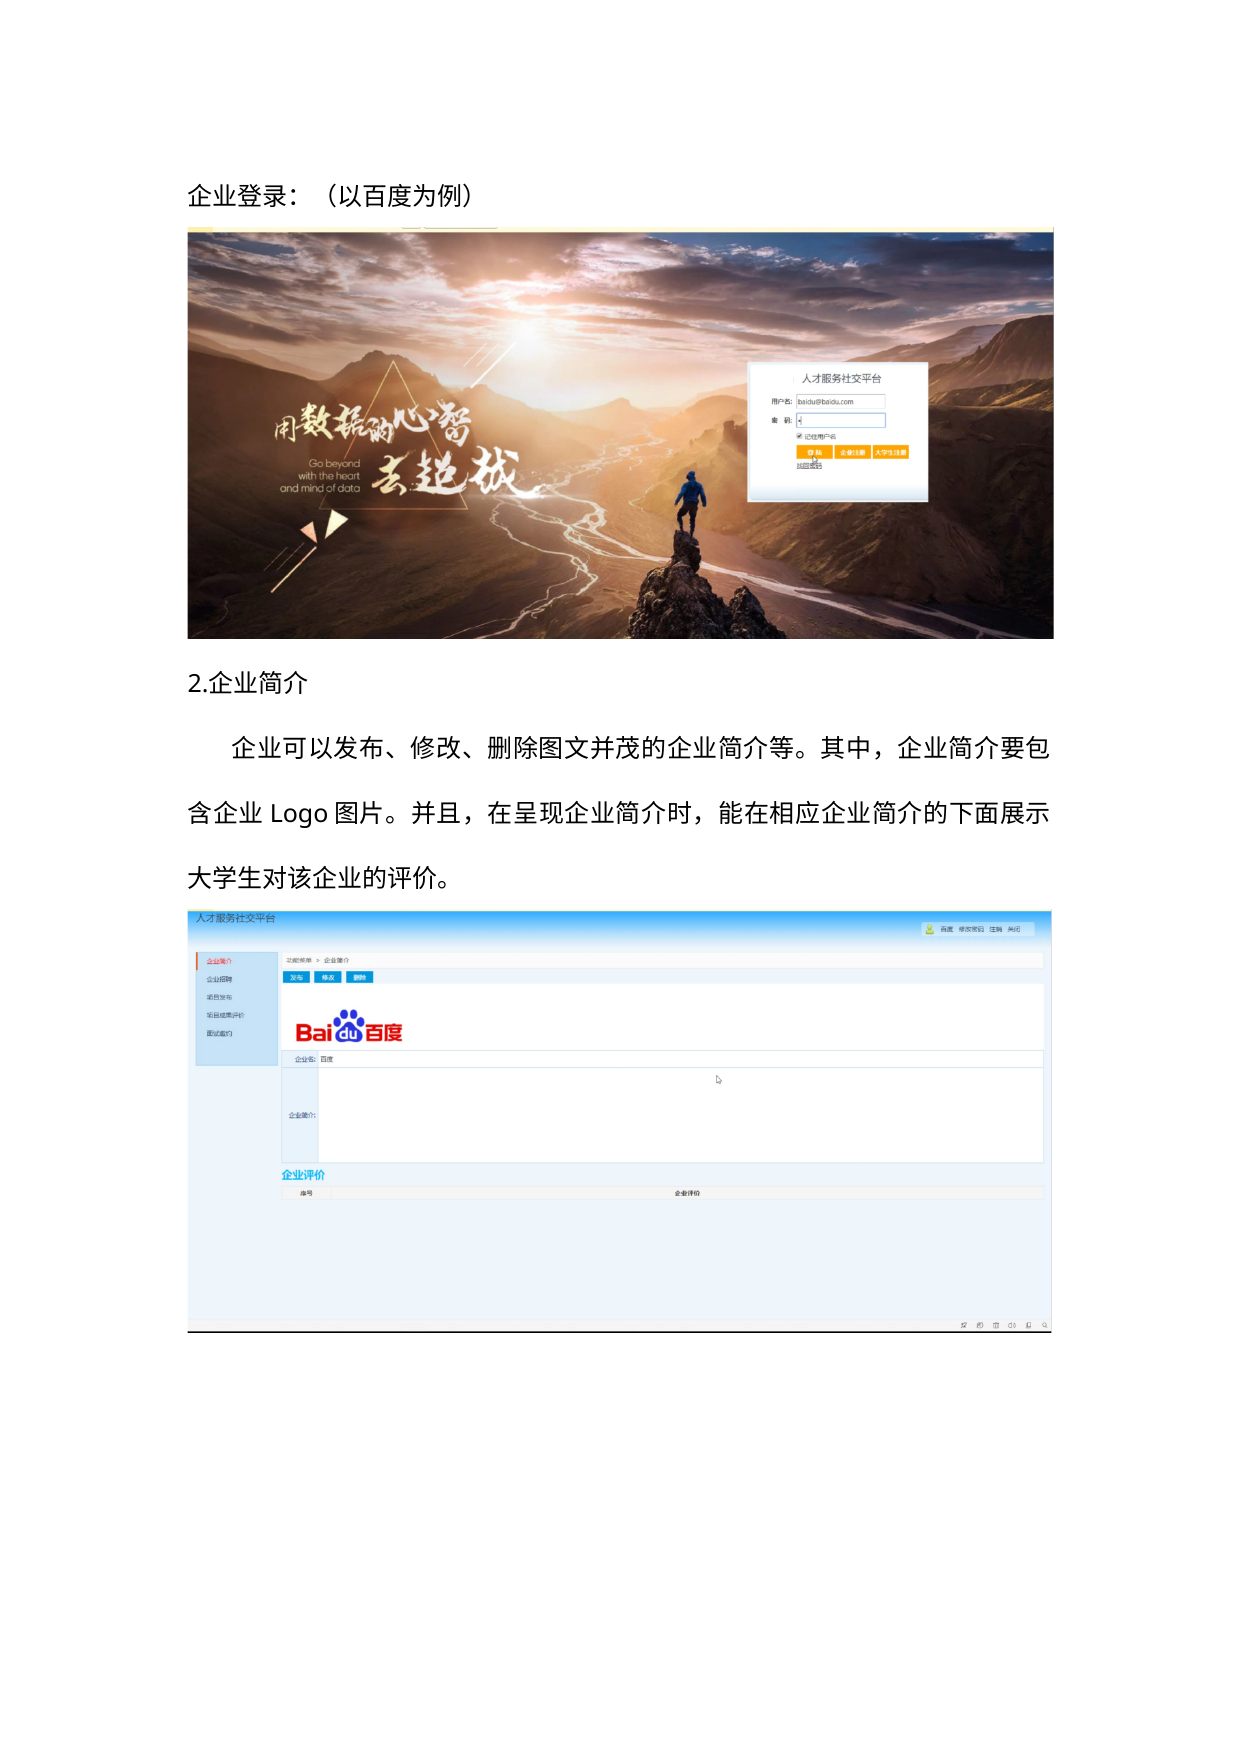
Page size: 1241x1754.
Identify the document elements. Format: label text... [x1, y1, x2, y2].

list 2.企业简介 [187, 649, 1053, 714]
picture [187, 227, 1054, 639]
text 企业登录：（以百度为例） [187, 162, 1053, 227]
list 企业可以发布、修改、删除图文并茂的企业简介等。其中，企业简介要包含企业Logo图片。并且，在呈现企业简介时，能在相应企业简介的下面展示大学生对该企业的评价。 [187, 714, 1053, 909]
picture [187, 909, 1052, 1333]
